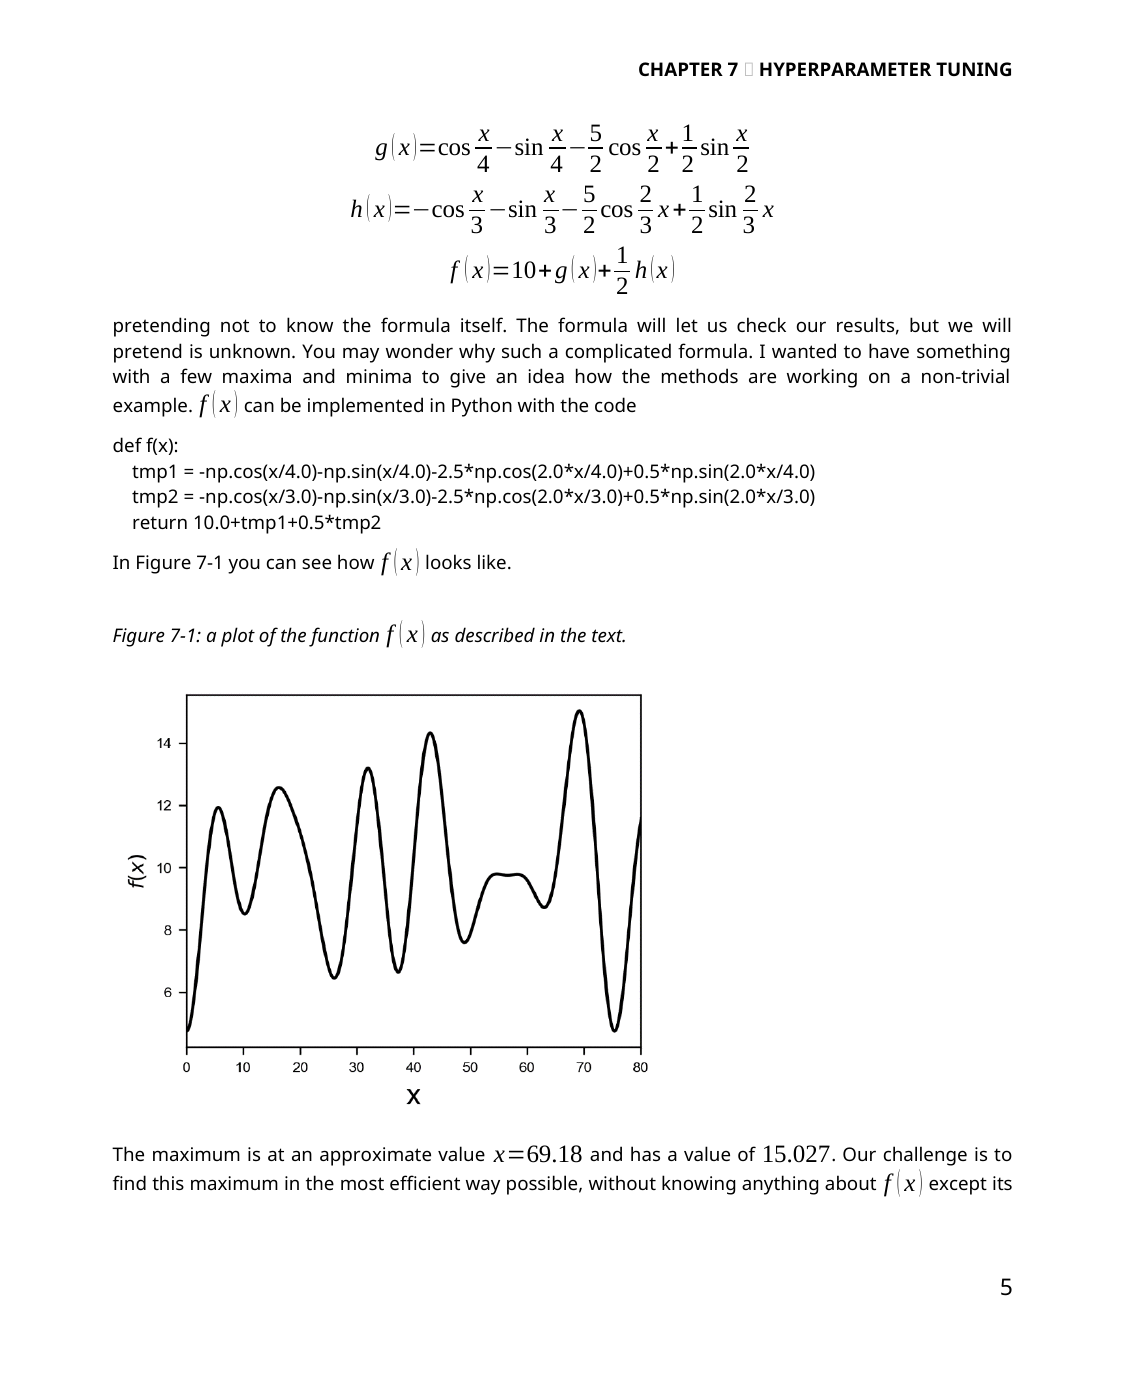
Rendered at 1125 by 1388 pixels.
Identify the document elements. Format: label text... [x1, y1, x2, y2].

text def f(x): [112, 432, 1012, 458]
text tmp1 = -np.cos(x/4.0)-np.sin(x/4.0)-2.5*np.cos(2.0*x/4.0)+0.5*np.sin(2.0*x/4.0) [112, 458, 1012, 483]
text Figure 7-1: a plot of the function as described in the text. [112, 619, 1012, 650]
text tmp2 = -np.cos(x/3.0)-np.sin(x/3.0)-2.5*np.cos(2.0*x/3.0)+0.5*np.sin(2.0*x/3.0) [112, 483, 1012, 509]
picture [112, 678, 663, 1125]
text pretending not to know the formula itself. The formula will let us check our results, but we will pretend is unknown. You may wonder why such a complicated formula. I wanted to have something with a few maxima and minima to give an idea how the methods are working on a non-trivial example. can be implemented in Python with the code [112, 313, 1012, 420]
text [112, 1140, 1012, 1198]
text return 10.0+tmp1+0.5*tmp2 [112, 509, 1012, 534]
text In Figure 7-1 you can see how looks like. [112, 547, 1012, 578]
